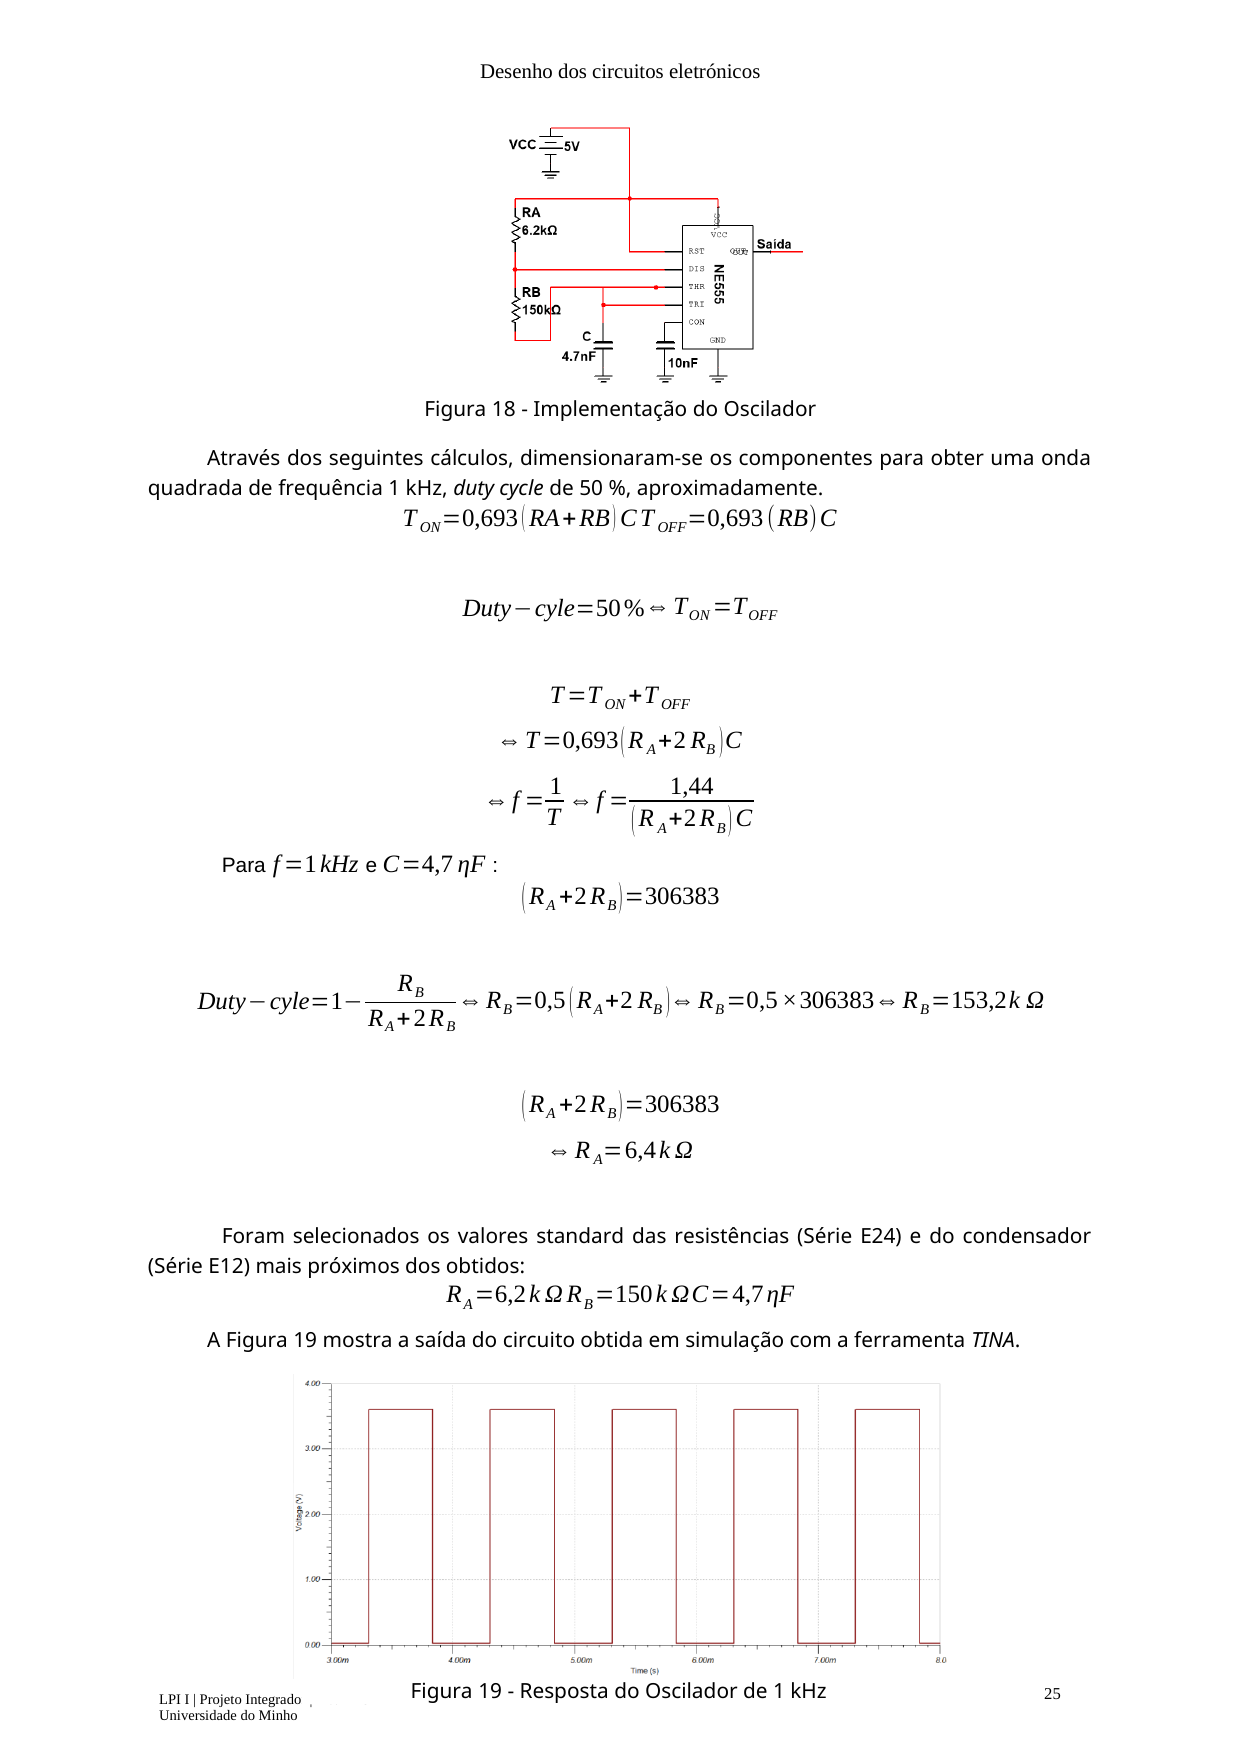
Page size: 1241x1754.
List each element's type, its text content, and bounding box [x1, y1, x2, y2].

text A Figura 19 mostra a saída do circuito obtida em simulação com a ferramenta TINA. [148, 1325, 1092, 1353]
picture [496, 118, 803, 393]
text Para e : [148, 851, 1092, 879]
picture [293, 1374, 947, 1679]
text Através dos seguintes cálculos, dimensionaram-se os componentes para obter uma onda quadrada de frequência 1 kHz, duty cycle de 50 %, aproximadamente. [148, 443, 1092, 501]
text Figura 18 - Implementação do Oscilador [148, 394, 1092, 422]
text Foram selecionados os valores standard das resistências (Série E24) e do condensador (Série E12) mais próximos dos obtidos: [148, 1221, 1092, 1280]
